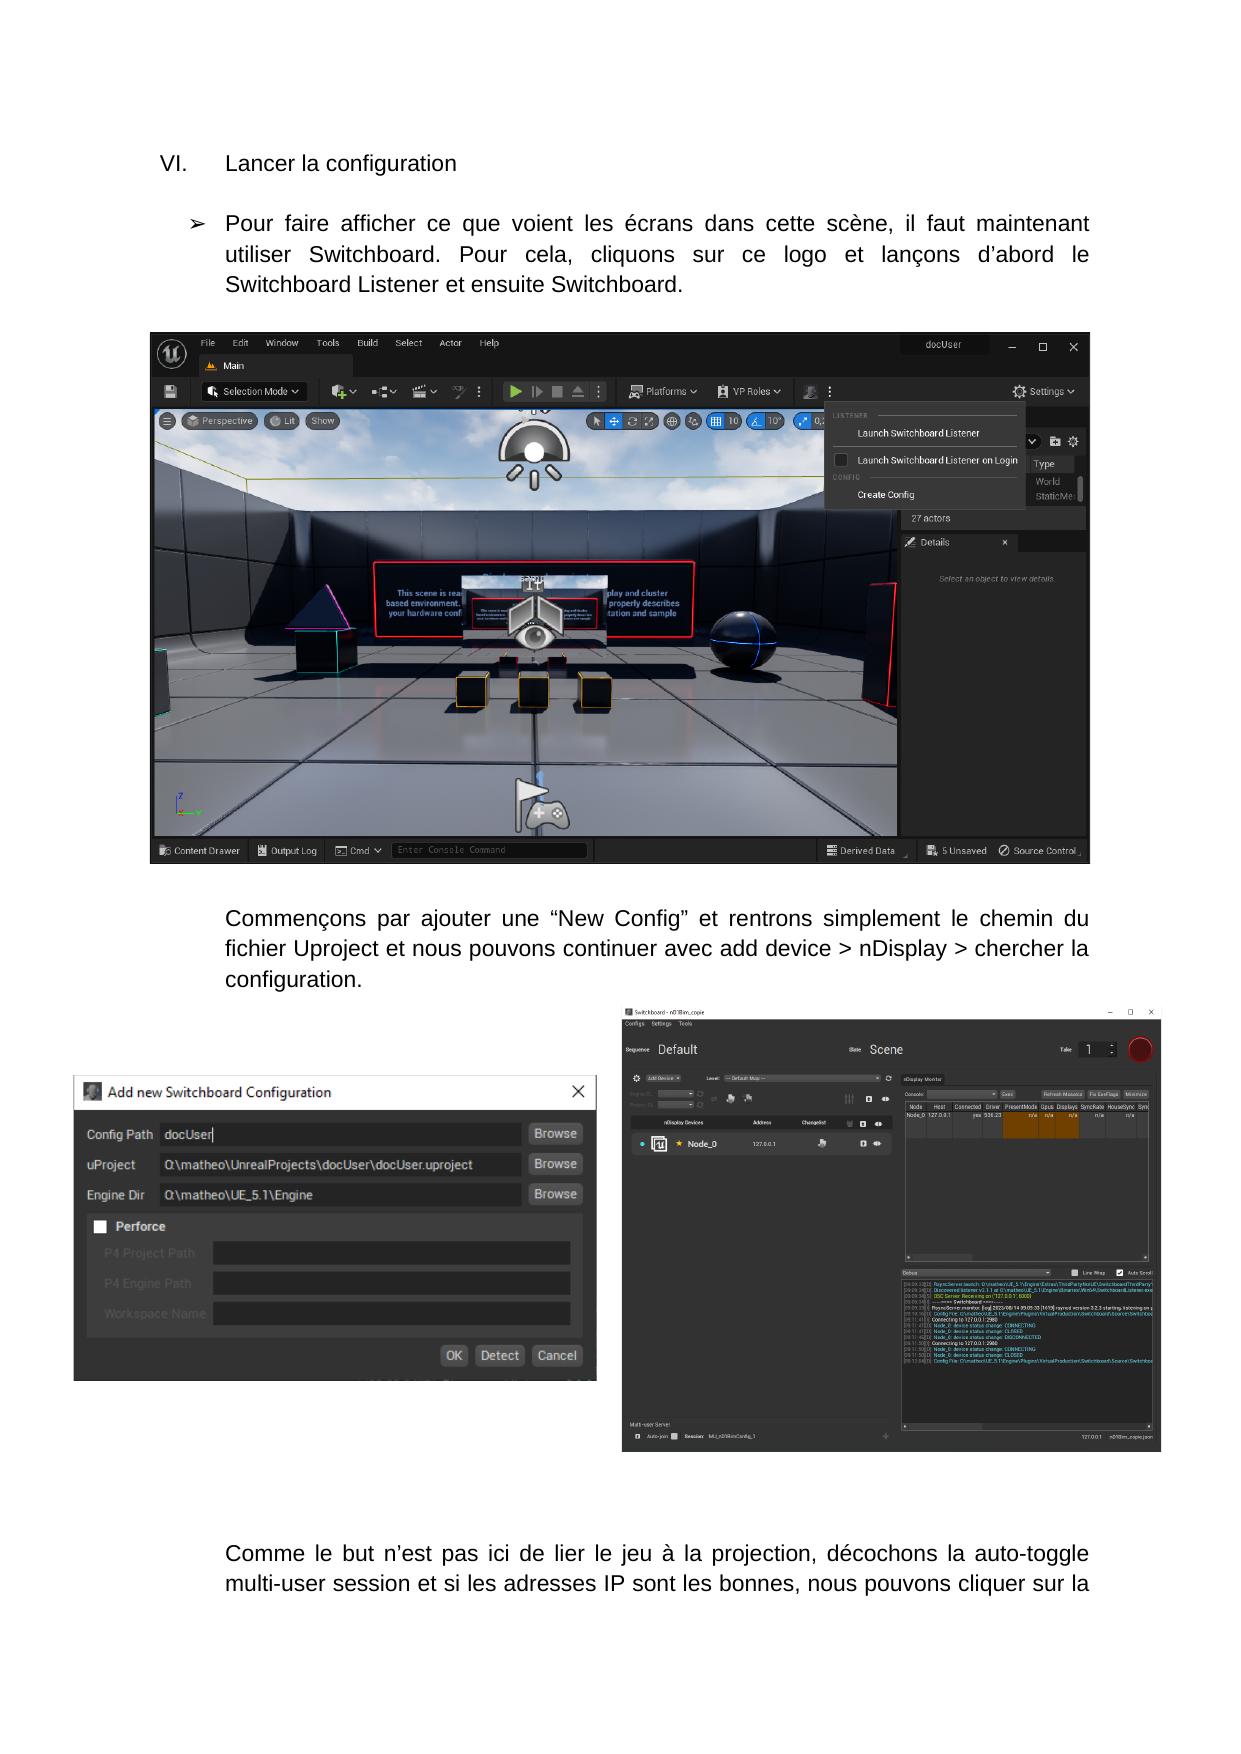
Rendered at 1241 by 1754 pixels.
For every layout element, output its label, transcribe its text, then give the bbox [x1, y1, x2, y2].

list Pour faire afficher ce que voient les écrans dans cette scène, il faut maintenant utiliser Switchboard. Pour cela, cliquons sur ce logo et lançons d’abord le Switchboard Listener et ensuite Switchboard. [187, 210, 1090, 297]
picture [621, 1006, 1162, 1452]
picture [73, 1075, 597, 1381]
picture [149, 332, 1091, 864]
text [225, 1539, 1090, 1596]
text Commençons par ajouter une “New Config” et rentrons simplement le chemin du fichier Uproject et nous pouvons continuer avec add device > nDisplay > chercher la configuration. [225, 905, 1090, 992]
list Lancer la configuration [187, 150, 1090, 176]
